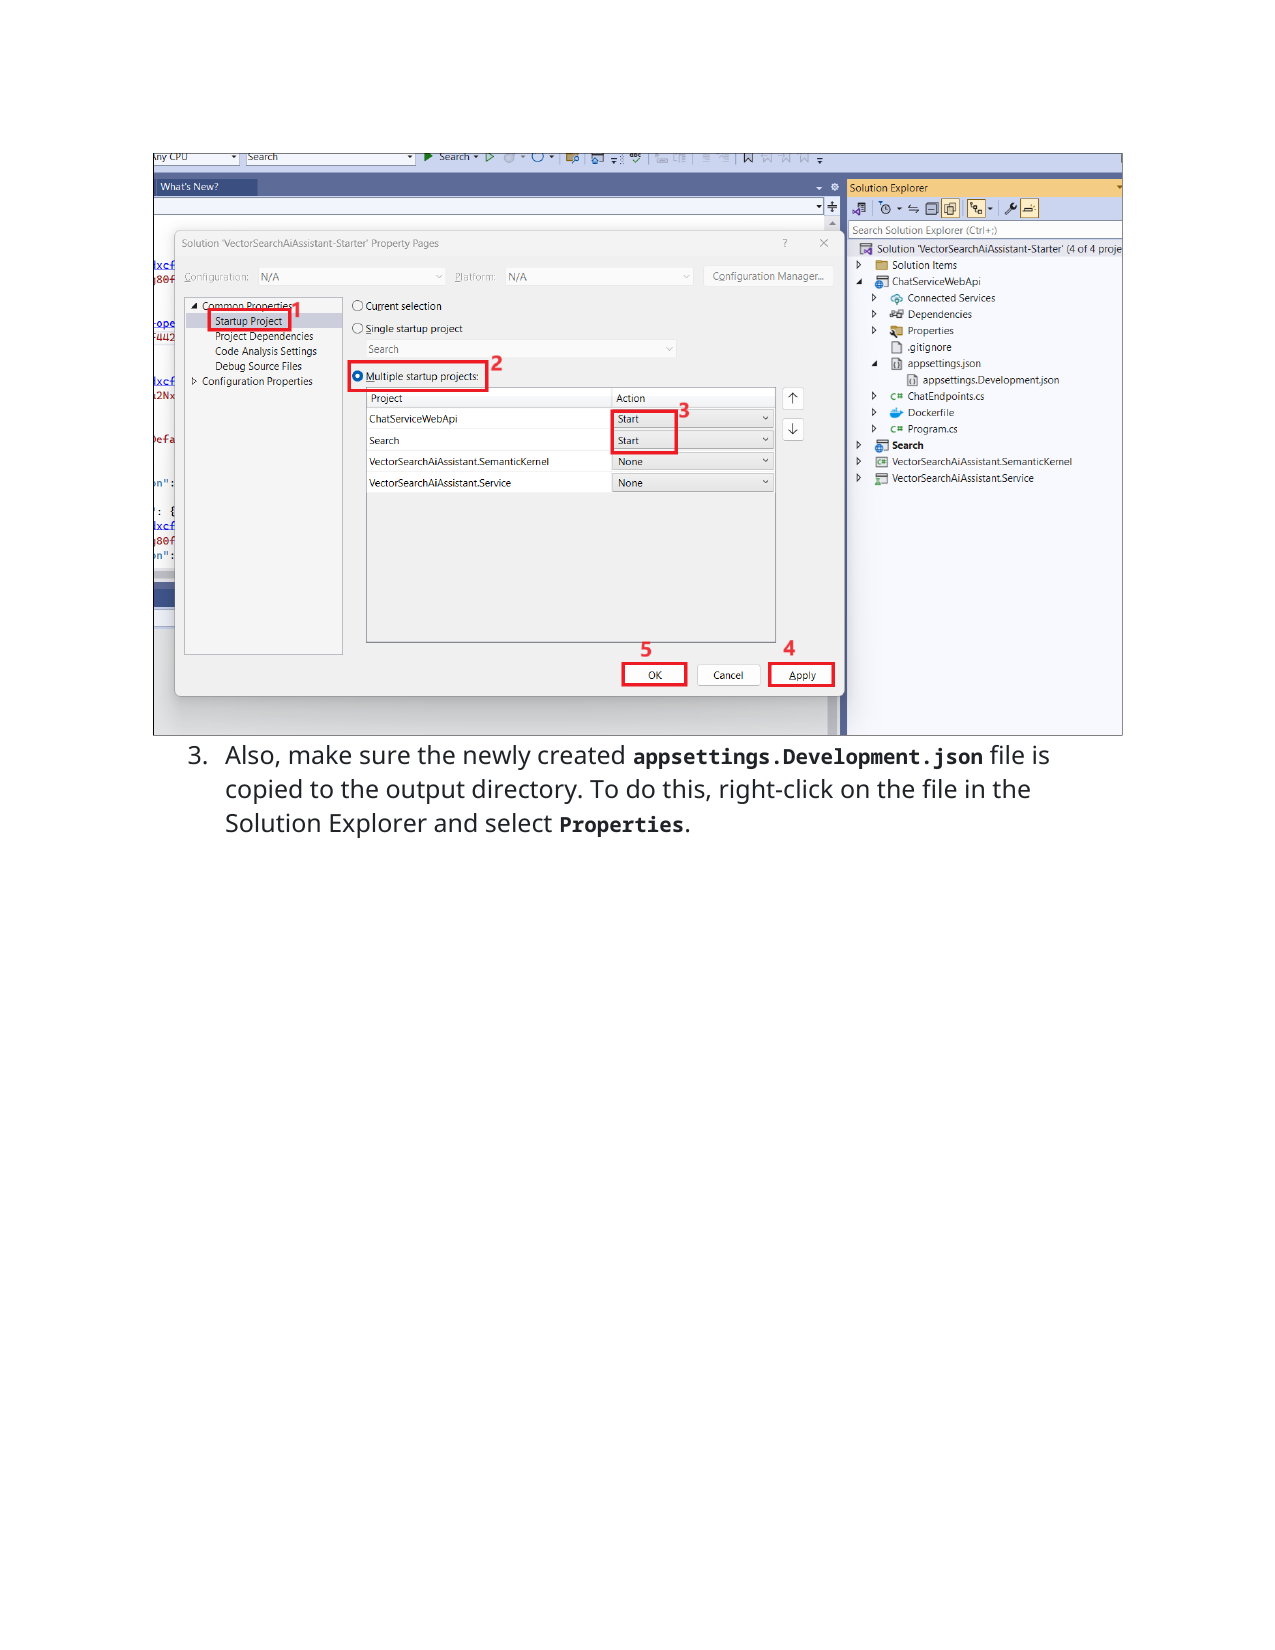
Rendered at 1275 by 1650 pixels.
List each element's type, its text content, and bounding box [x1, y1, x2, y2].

picture [150, 150, 1124, 738]
list Also, make sure the newly created appsettings.Development.json file is copied to the output directory. To do this, right-click on the file in the Solution Explorer and select Properties. [187, 737, 1125, 840]
